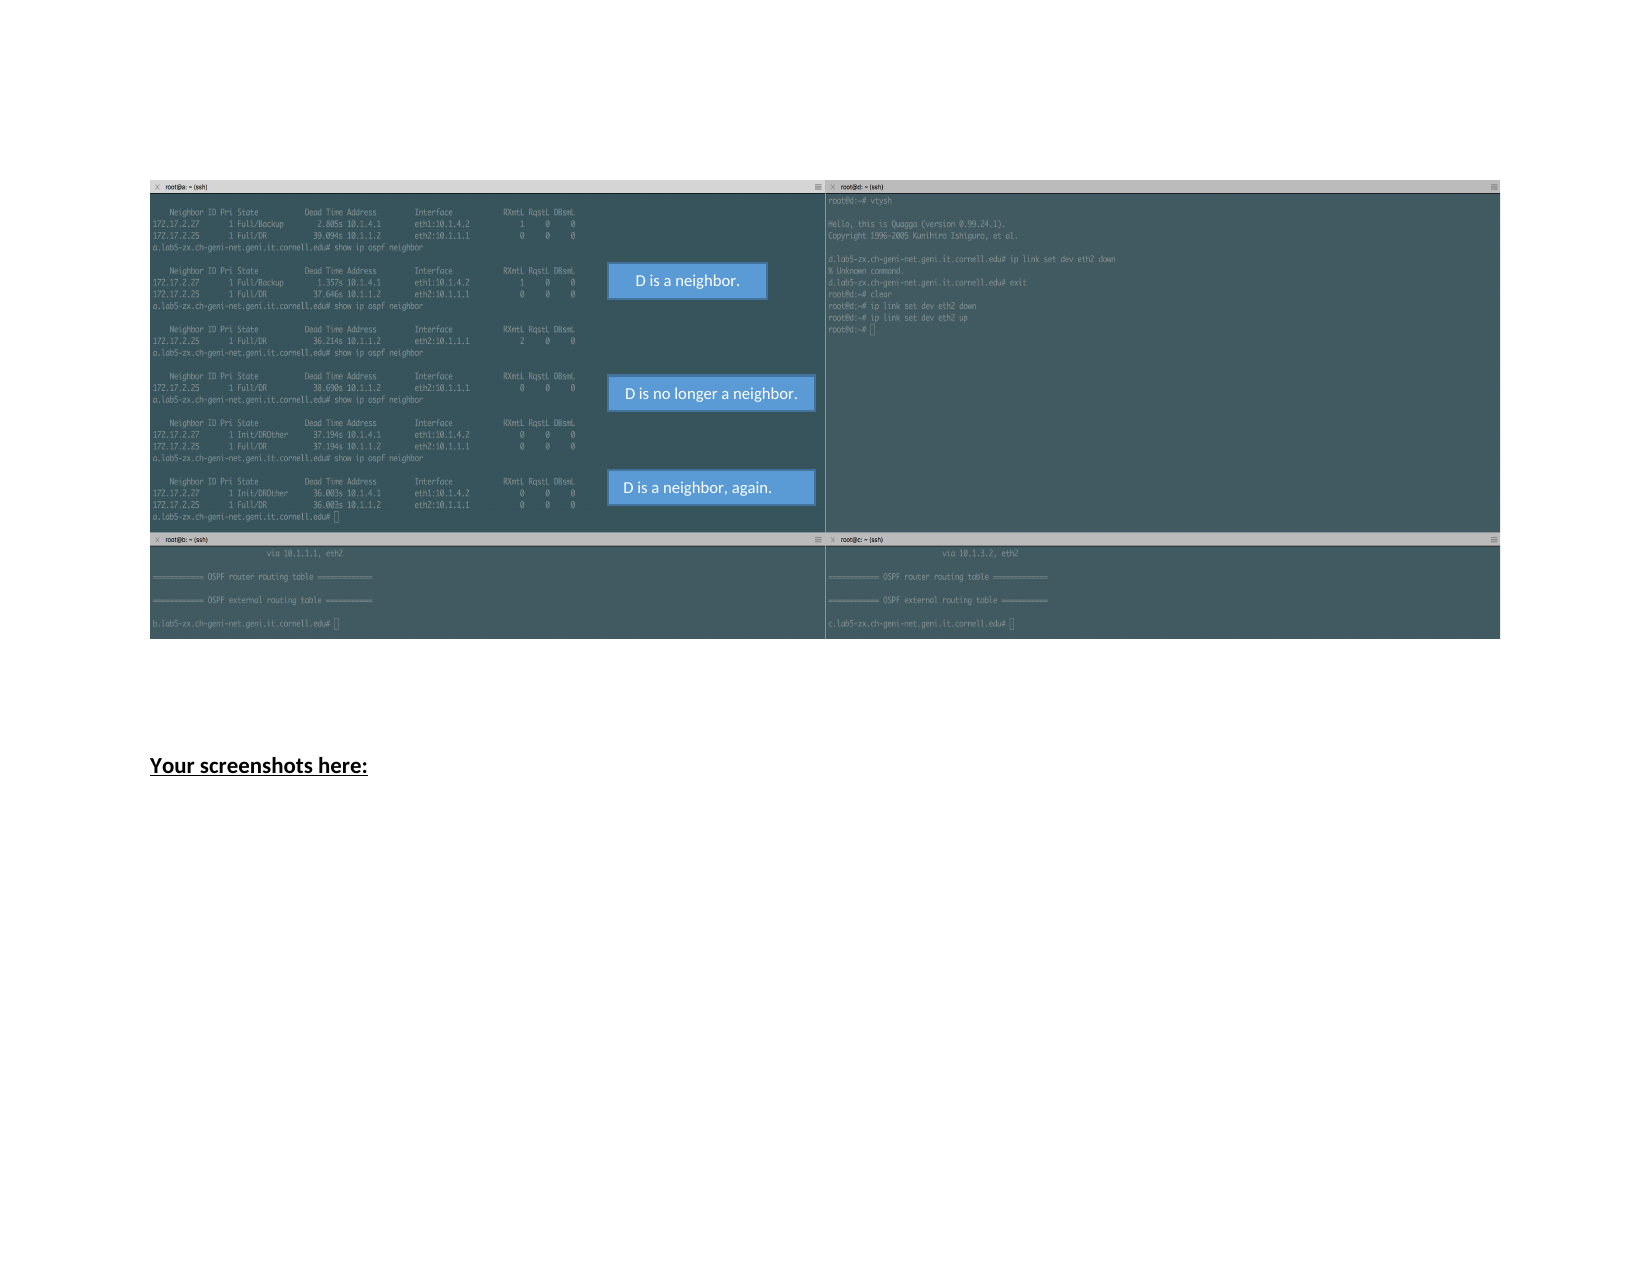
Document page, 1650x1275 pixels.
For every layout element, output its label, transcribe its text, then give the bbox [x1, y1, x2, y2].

picture [150, 180, 1500, 639]
text Your screenshots here: [150, 751, 1500, 779]
